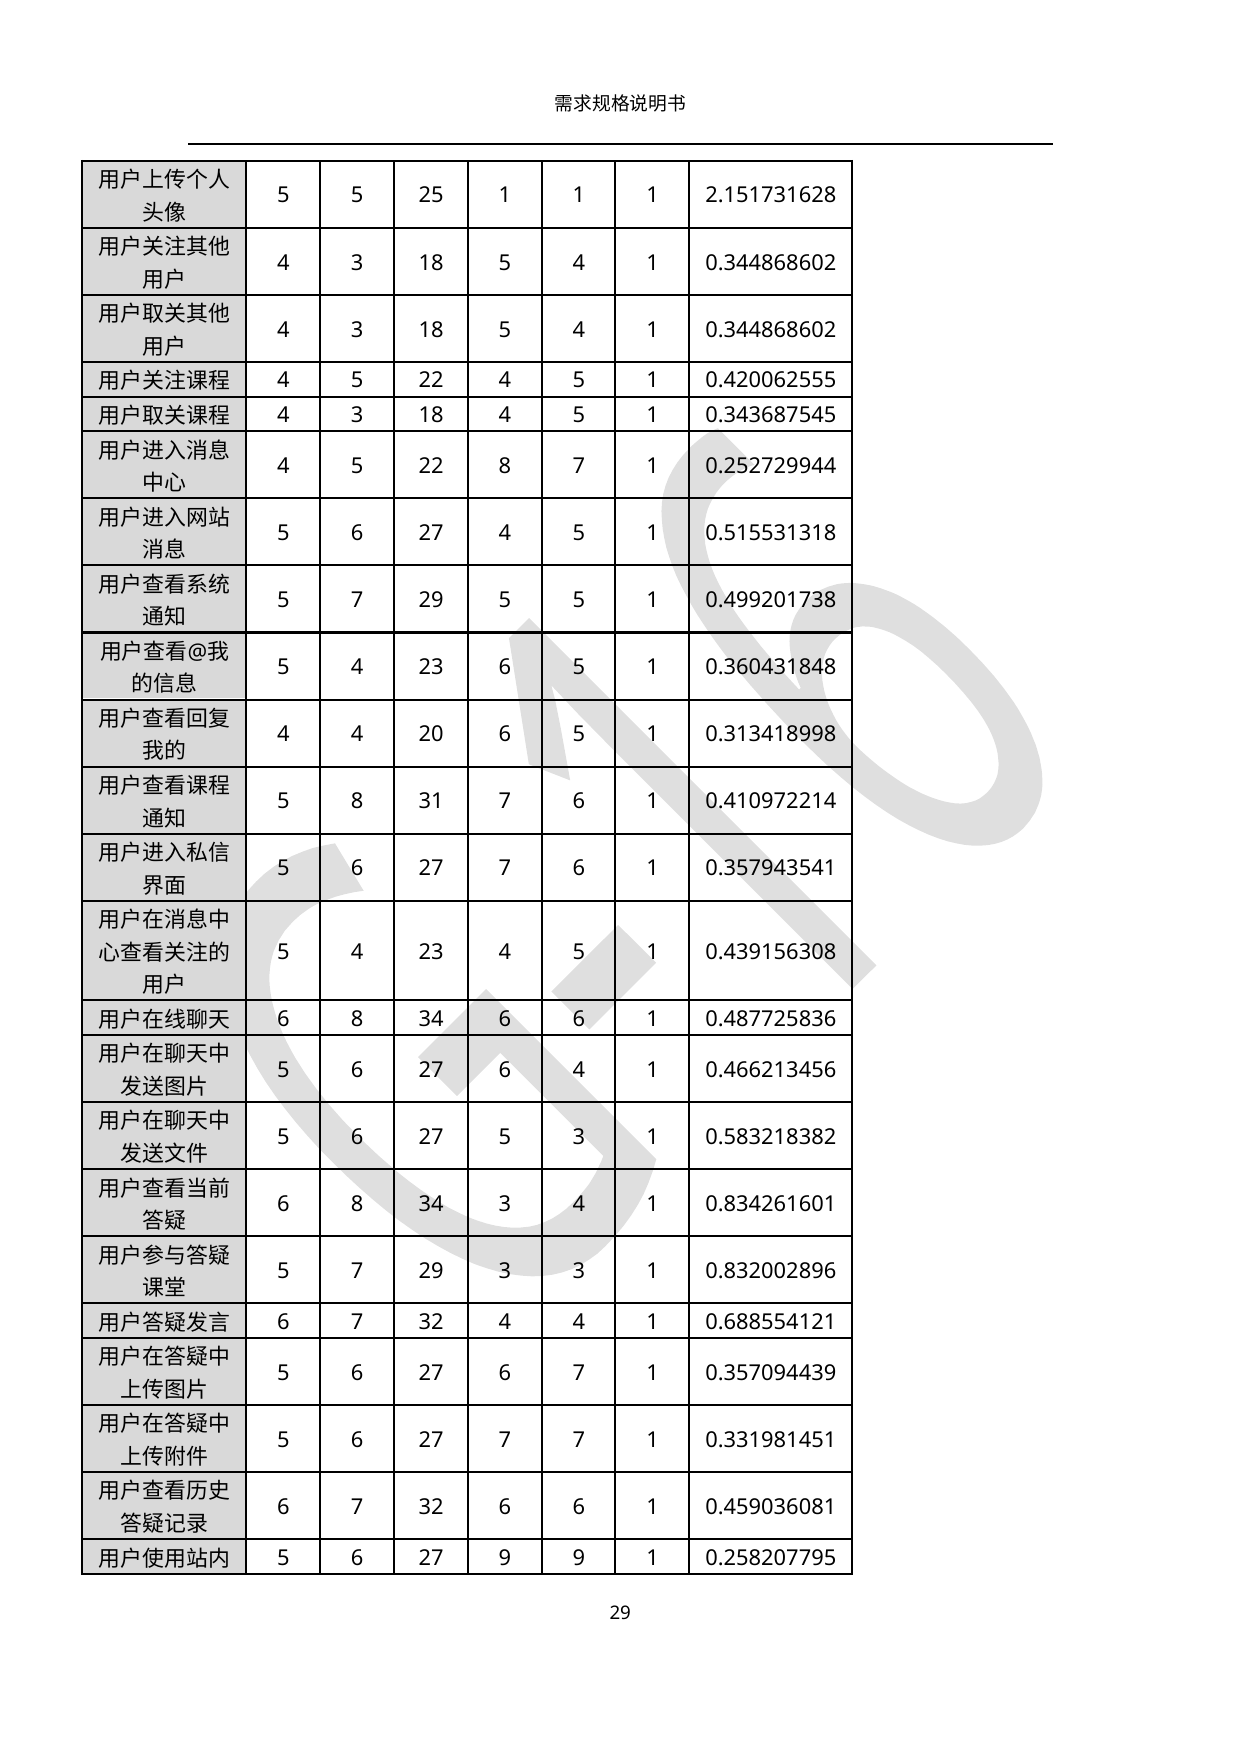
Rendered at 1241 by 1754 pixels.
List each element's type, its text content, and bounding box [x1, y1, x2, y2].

table_cell 6 [321, 1540, 393, 1573]
table_cell 0.487725836 [690, 1001, 851, 1034]
table_cell 1 [616, 499, 688, 564]
table_cell 用户取关课程 [83, 398, 245, 430]
table_cell 23 [395, 902, 467, 999]
table_cell 5 [247, 768, 319, 833]
table_cell 1 [616, 296, 688, 361]
table_cell 用户在聊天中发送图片 [83, 1036, 245, 1101]
table_cell 4 [543, 1036, 614, 1101]
table_cell 1 [616, 1237, 688, 1302]
table_cell 9 [543, 1540, 614, 1573]
table_cell 0.344868602 [690, 229, 851, 294]
table_cell 6 [469, 1473, 541, 1538]
table_cell 32 [395, 1473, 467, 1538]
table_cell 0.252729944 [690, 432, 851, 497]
table_cell 8 [321, 1001, 393, 1034]
table_cell 8 [469, 432, 541, 497]
table_cell 1 [616, 1001, 688, 1034]
table_cell 7 [321, 566, 393, 631]
table_cell 1 [616, 1036, 688, 1101]
table_cell 0.313418998 [690, 701, 851, 766]
table_cell 1 [616, 432, 688, 497]
table_cell 7 [321, 1304, 393, 1337]
table_cell 5 [247, 634, 319, 698]
table_cell 1 [616, 902, 688, 999]
table_cell 用户进入网站消息 [83, 499, 245, 564]
table_cell 1 [616, 566, 688, 631]
table_cell 4 [469, 363, 541, 396]
table_cell 5 [543, 398, 614, 430]
table_cell 7 [321, 1237, 393, 1302]
table_cell 用户查看系统通知 [83, 566, 245, 631]
table_cell 5 [543, 566, 614, 631]
table_cell 0.357943541 [690, 835, 851, 900]
table_cell 0.515531318 [690, 499, 851, 564]
table_cell 4 [247, 398, 319, 430]
table_cell 9 [469, 1540, 541, 1573]
table_cell 5 [247, 162, 319, 227]
table_cell 4 [321, 634, 393, 698]
table_cell 3 [469, 1170, 541, 1235]
table_cell 27 [395, 1540, 467, 1573]
table_cell 6 [543, 1001, 614, 1034]
table_cell 6 [321, 1036, 393, 1101]
table_cell 1 [616, 1103, 688, 1168]
table_cell 0.583218382 [690, 1103, 851, 1168]
table_cell 用户查看课程通知 [83, 768, 245, 833]
table_cell 5 [247, 1406, 319, 1471]
table_cell 29 [395, 566, 467, 631]
table_cell 6 [469, 634, 541, 698]
table_cell 27 [395, 835, 467, 900]
table_cell 20 [395, 701, 467, 766]
table_cell 3 [321, 296, 393, 361]
table_cell 4 [247, 432, 319, 497]
table_cell 0.357094439 [690, 1339, 851, 1404]
table_cell 4 [321, 902, 393, 999]
table_cell 3 [321, 398, 393, 430]
table_cell 1 [616, 229, 688, 294]
table_cell 8 [321, 768, 393, 833]
table_cell 3 [543, 1103, 614, 1168]
table_cell 7 [543, 432, 614, 497]
table_cell 4 [469, 902, 541, 999]
table_cell 5 [247, 566, 319, 631]
table_cell 5 [469, 1103, 541, 1168]
table_cell 1 [616, 162, 688, 227]
table_cell 0.688554121 [690, 1304, 851, 1337]
table_cell 3 [469, 1237, 541, 1302]
table_cell 32 [395, 1304, 467, 1337]
table_cell 5 [469, 566, 541, 631]
table_cell 1 [616, 701, 688, 766]
table_cell 1 [543, 162, 614, 227]
table_cell 用户查看回复我的 [83, 701, 245, 766]
table_cell 4 [321, 701, 393, 766]
table_cell 27 [395, 1036, 467, 1101]
table_cell 用户在答疑中上传附件 [83, 1406, 245, 1471]
table_cell 4 [543, 229, 614, 294]
table_cell 0.439156308 [690, 902, 851, 999]
table_cell 27 [395, 1103, 467, 1168]
table_cell 1 [616, 1170, 688, 1235]
table_cell 18 [395, 296, 467, 361]
table_cell 6 [469, 1339, 541, 1404]
table_cell 3 [543, 1237, 614, 1302]
table_cell 6 [247, 1170, 319, 1235]
table_cell 1 [469, 162, 541, 227]
table_cell 0.331981451 [690, 1406, 851, 1471]
table_cell 4 [469, 1304, 541, 1337]
table_cell 5 [543, 499, 614, 564]
table_cell 5 [247, 499, 319, 564]
table_cell 27 [395, 1339, 467, 1404]
table_cell 4 [543, 296, 614, 361]
table_cell 25 [395, 162, 467, 227]
table_cell 4 [469, 398, 541, 430]
table_cell 4 [247, 229, 319, 294]
table_cell 6 [321, 1339, 393, 1404]
table_cell 5 [543, 701, 614, 766]
table_cell 3 [321, 229, 393, 294]
table_cell 7 [543, 1406, 614, 1471]
table_cell 4 [247, 296, 319, 361]
table_cell 0.466213456 [690, 1036, 851, 1101]
table_cell 用户上传个人头像 [83, 162, 245, 227]
table_cell 6 [469, 1001, 541, 1034]
table_cell 0.360431848 [690, 634, 851, 698]
table_cell 27 [395, 1406, 467, 1471]
table_cell 1 [616, 398, 688, 430]
table_cell 7 [469, 1406, 541, 1471]
table_cell 7 [321, 1473, 393, 1538]
table_cell 6 [543, 835, 614, 900]
table_cell 0.832002896 [690, 1237, 851, 1302]
table_cell 34 [395, 1170, 467, 1235]
table_cell 4 [469, 499, 541, 564]
table_cell 6 [247, 1473, 319, 1538]
table_cell 8 [321, 1170, 393, 1235]
table_cell 用户在线聊天 [83, 1001, 245, 1034]
table_cell 6 [321, 499, 393, 564]
table_cell 用户关注课程 [83, 363, 245, 396]
table_cell 5 [543, 363, 614, 396]
table_cell 22 [395, 363, 467, 396]
table_cell 4 [247, 701, 319, 766]
table_cell 34 [395, 1001, 467, 1034]
table_cell 31 [395, 768, 467, 833]
table_cell 0.420062555 [690, 363, 851, 396]
table_cell 5 [247, 902, 319, 999]
table_cell 用户关注其他用户 [83, 229, 245, 294]
table_cell 0.410972214 [690, 768, 851, 833]
table_cell 用户答疑发言 [83, 1304, 245, 1337]
table_cell 6 [469, 1036, 541, 1101]
table_cell 4 [247, 363, 319, 396]
table_cell 18 [395, 229, 467, 294]
table_cell 1 [616, 363, 688, 396]
table_cell 用户查看当前答疑 [83, 1170, 245, 1235]
table_cell 5 [247, 1036, 319, 1101]
table_cell 1 [616, 1339, 688, 1404]
table_cell 7 [543, 1339, 614, 1404]
table_cell 23 [395, 634, 467, 698]
table_cell 6 [469, 701, 541, 766]
table_cell 0.834261601 [690, 1170, 851, 1235]
table_cell 7 [469, 768, 541, 833]
table_cell 6 [247, 1001, 319, 1034]
table_cell 1 [616, 1304, 688, 1337]
table_cell 1 [616, 634, 688, 698]
table_cell 6 [321, 835, 393, 900]
table_cell 用户参与答疑课堂 [83, 1237, 245, 1302]
table_cell 5 [321, 432, 393, 497]
table_cell 4 [543, 1170, 614, 1235]
table_cell 5 [247, 1339, 319, 1404]
table_cell 5 [247, 1540, 319, 1573]
table_cell 18 [395, 398, 467, 430]
table_cell 用户查看@我的信息 [83, 634, 245, 698]
table_cell 5 [247, 1103, 319, 1168]
table_cell 5 [469, 296, 541, 361]
table_cell 29 [395, 1237, 467, 1302]
table_cell 1 [616, 1473, 688, 1538]
table_cell 0.344868602 [690, 296, 851, 361]
table_cell 0.258207795 [690, 1540, 851, 1573]
table_cell 用户查看历史答疑记录 [83, 1473, 245, 1538]
table_cell 1 [616, 1540, 688, 1573]
table_cell 6 [321, 1103, 393, 1168]
table_cell 1 [616, 768, 688, 833]
table_cell 用户进入私信界面 [83, 835, 245, 900]
table_cell 5 [321, 363, 393, 396]
table_cell 用户取关其他用户 [83, 296, 245, 361]
table_cell 5 [543, 634, 614, 698]
table_cell 6 [543, 1473, 614, 1538]
table_cell 0.499201738 [690, 566, 851, 631]
table_cell 27 [395, 499, 467, 564]
table_cell 1 [616, 1406, 688, 1471]
table_cell 0.459036081 [690, 1473, 851, 1538]
table_cell 5 [543, 902, 614, 999]
table_cell 用户进入消息中心 [83, 432, 245, 497]
table_cell 用户在答疑中上传图片 [83, 1339, 245, 1404]
table_cell 5 [321, 162, 393, 227]
table_cell 5 [247, 835, 319, 900]
table_cell 用户使用站内搜索 [83, 1540, 245, 1573]
table_cell 5 [247, 1237, 319, 1302]
table_cell 6 [247, 1304, 319, 1337]
table_cell 2.151731628 [690, 162, 851, 227]
table_cell 用户在聊天中发送文件 [83, 1103, 245, 1168]
table_cell 1 [616, 835, 688, 900]
table_cell 用户在消息中心查看关注的用户 [83, 902, 245, 999]
table_cell 6 [543, 768, 614, 833]
table_cell 7 [469, 835, 541, 900]
table_cell 0.343687545 [690, 398, 851, 430]
table_cell 22 [395, 432, 467, 497]
table_cell 5 [469, 229, 541, 294]
table_cell 6 [321, 1406, 393, 1471]
table_cell 4 [543, 1304, 614, 1337]
